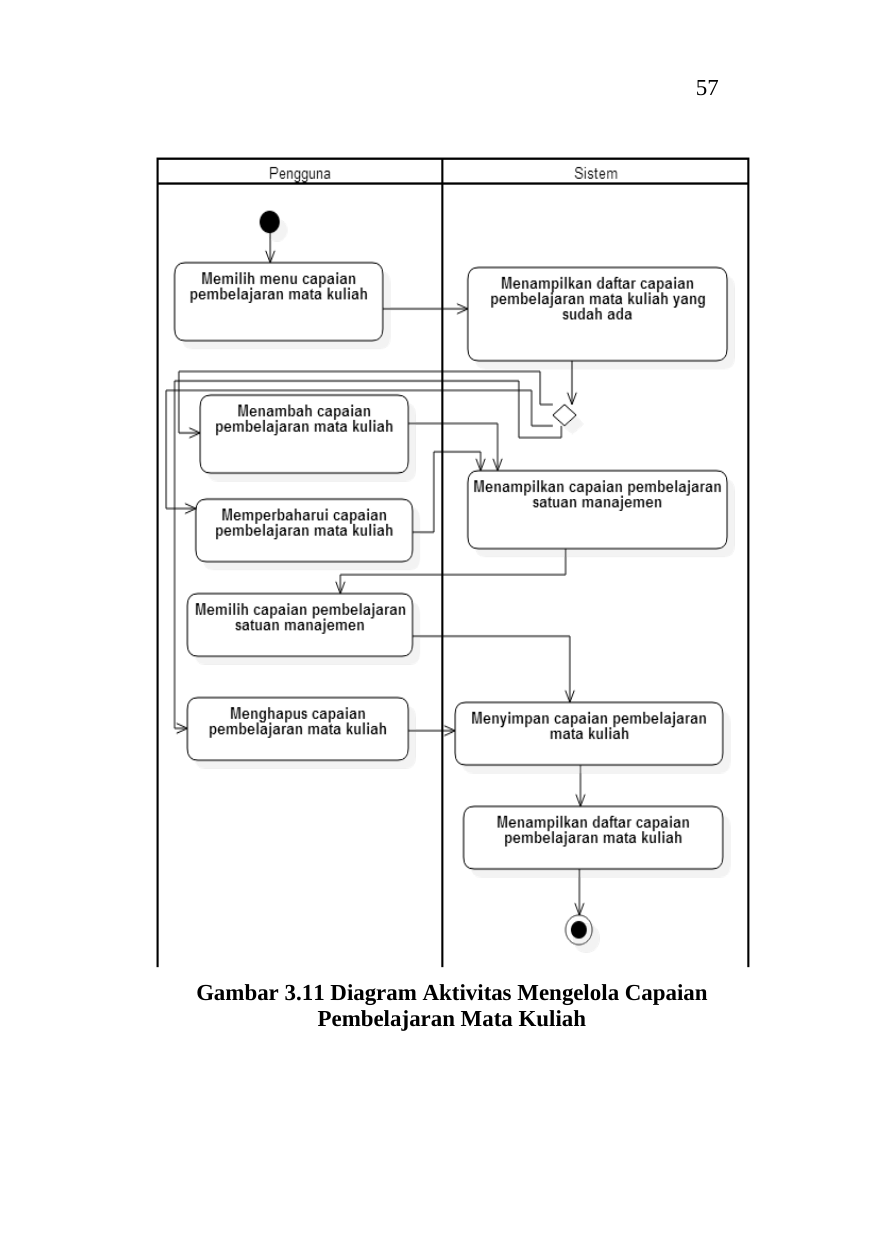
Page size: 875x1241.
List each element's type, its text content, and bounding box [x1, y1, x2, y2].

picture [147, 147, 759, 979]
text Gambar 3.11 Diagram Aktivitas Mengelola Capaian Pembelajaran Mata Kuliah [148, 979, 756, 1032]
